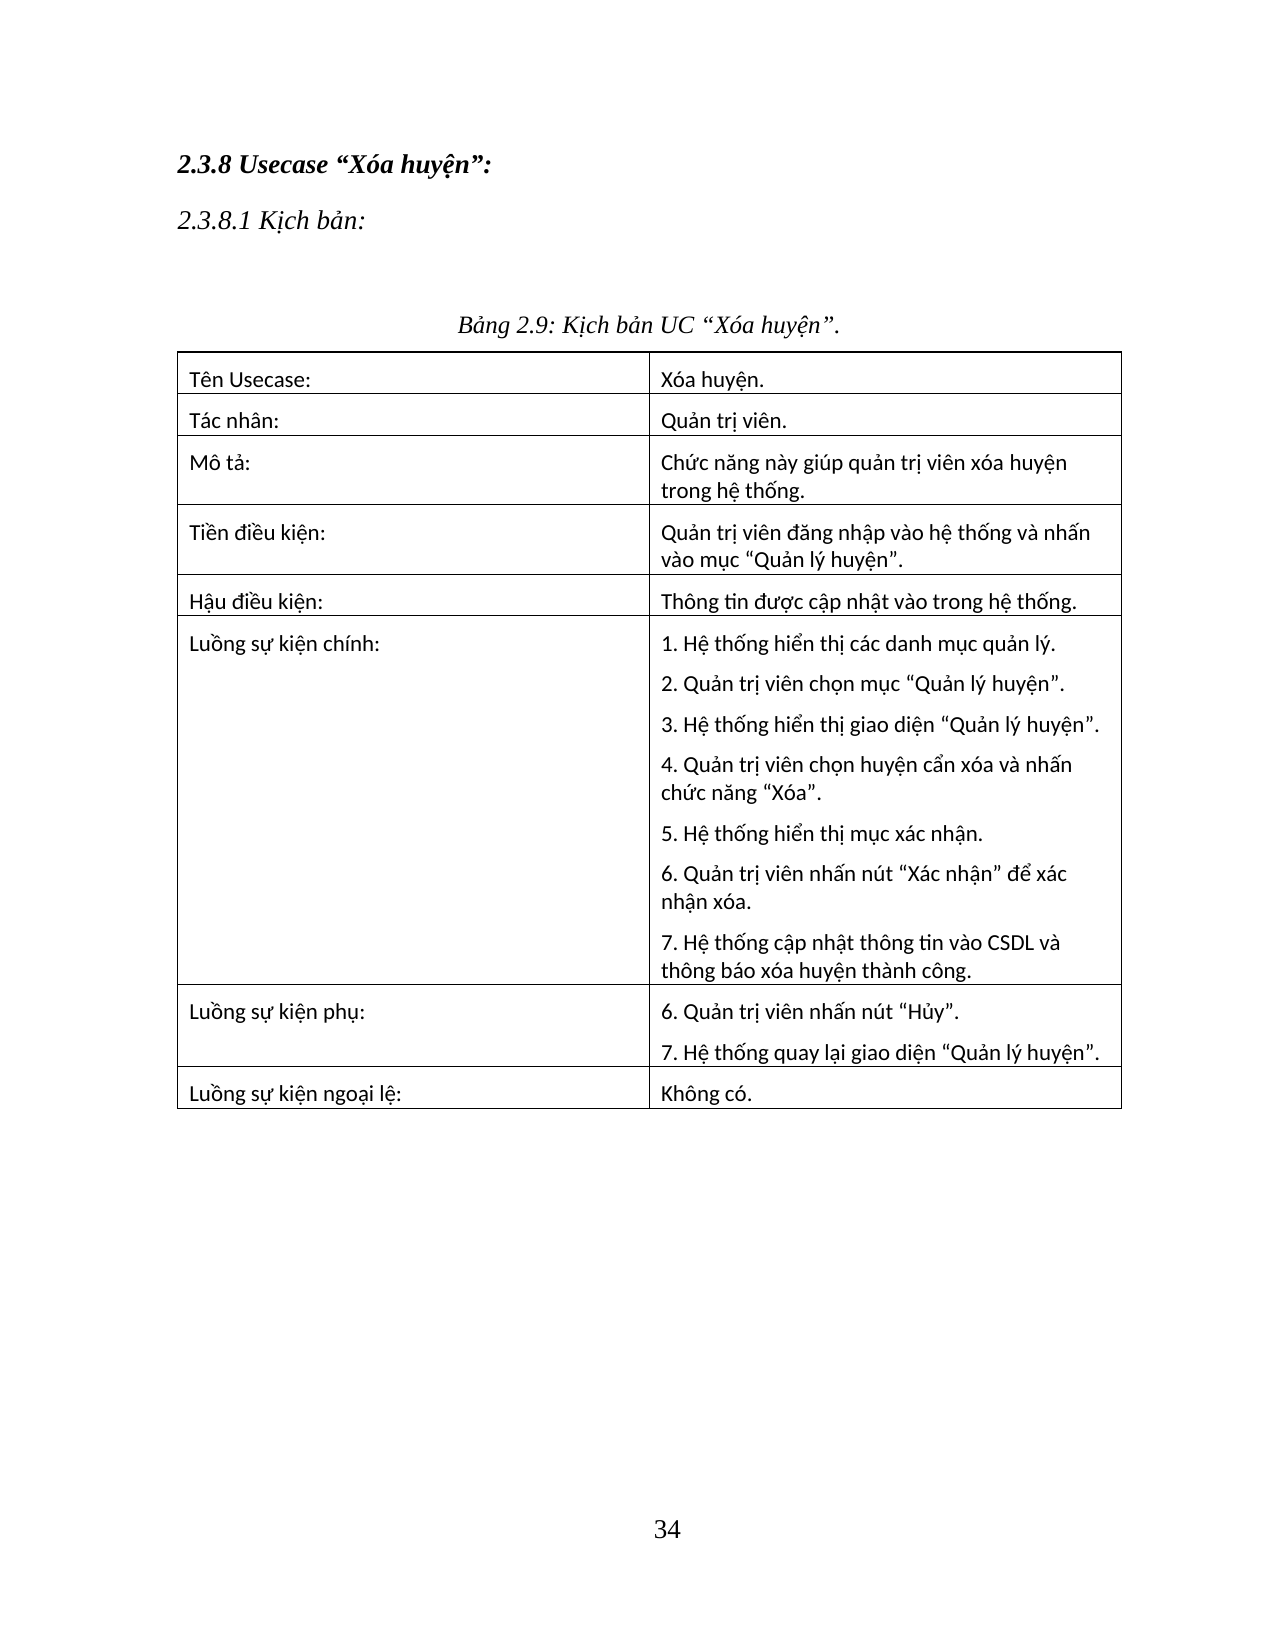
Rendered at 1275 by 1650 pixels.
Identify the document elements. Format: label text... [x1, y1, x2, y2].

subtitle Usecase “Xóa huyện”: [177, 148, 1157, 179]
subtitle Kịch bản: [177, 204, 1157, 235]
